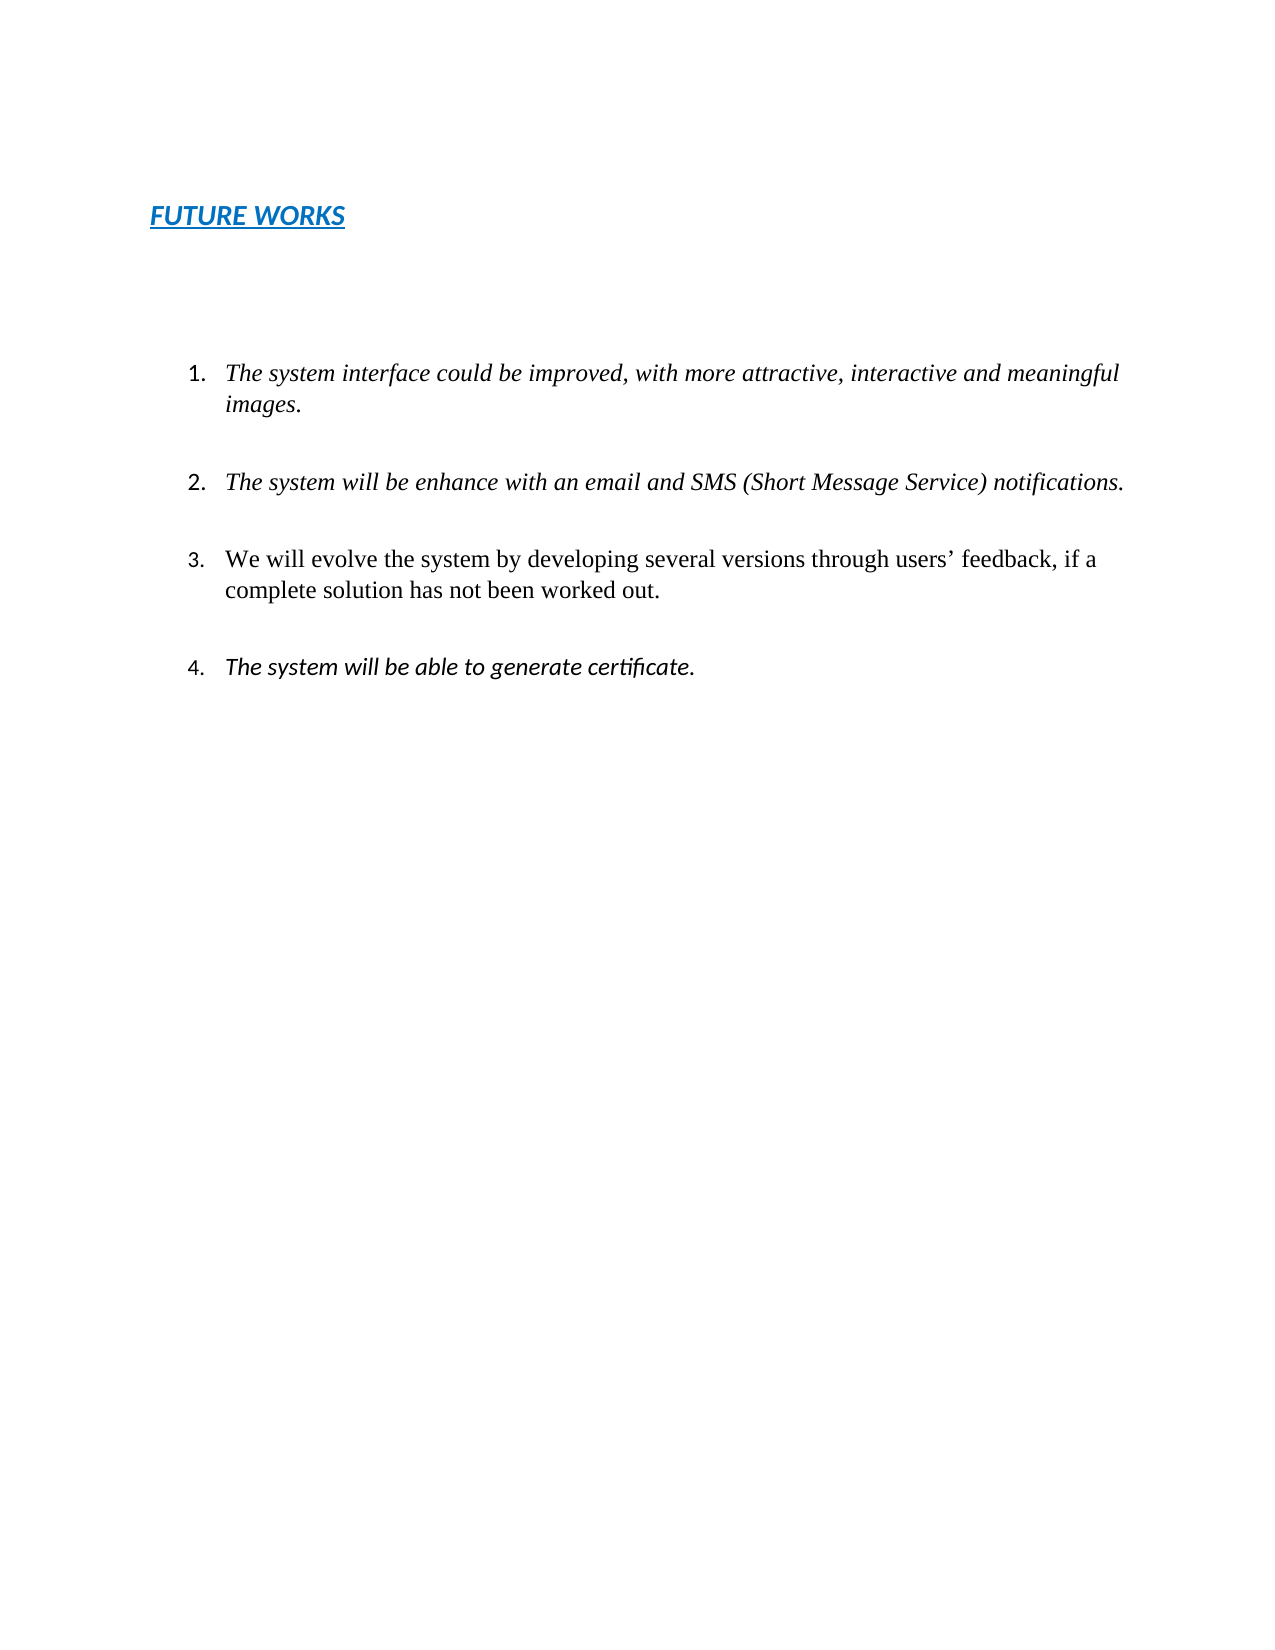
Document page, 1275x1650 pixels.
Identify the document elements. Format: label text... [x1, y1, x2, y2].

text FUTURE WORKS [150, 197, 1125, 232]
list The system will be enhance with an email and SMS (Short Message Service) notifications. [187, 466, 1125, 496]
list The system will be able to generate certificate. [187, 651, 1125, 712]
list The system interface could be improved, with more attractive, interactive and meaningful images. [187, 357, 1125, 418]
list We will evolve the system by developing several versions through users’ feedback, if a complete solution has not been worked out. [187, 544, 1125, 604]
